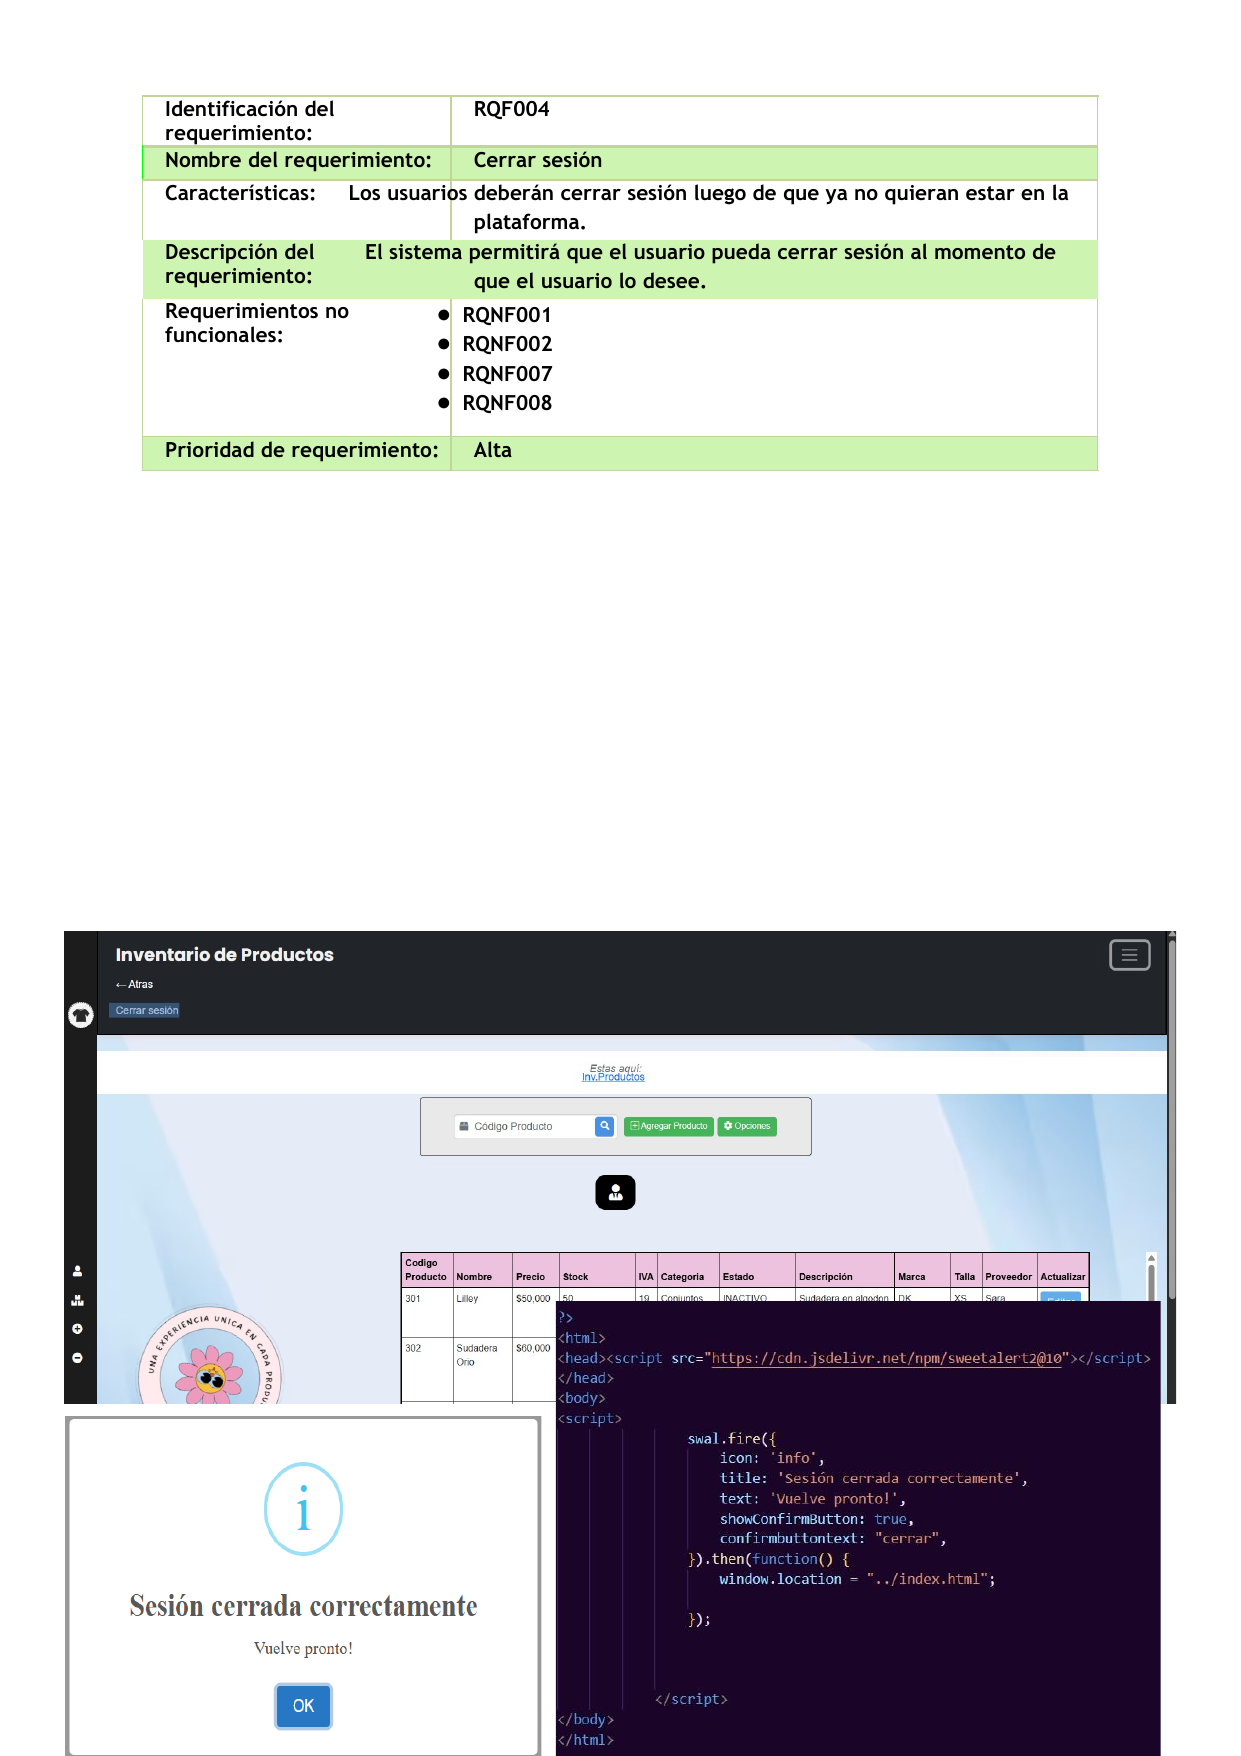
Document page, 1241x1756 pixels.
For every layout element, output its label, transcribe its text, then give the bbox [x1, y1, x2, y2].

table_cell Prioridad de requerimiento: [143, 437, 450, 470]
table_cell Cerrar sesión [452, 148, 1097, 179]
table_cell Los usuarios deberán cerrar sesión luego de que ya no quieran estar en la plataforma. [452, 181, 1097, 239]
table_cell RQNF001 RQNF002 RQNF007 RQNF008 [452, 299, 1097, 436]
table_cell El sistema permitirá que el usuario pueda cerrar sesión al momento de que el usuario lo desee. [451, 240, 1098, 299]
table_header Identificación del requerimiento: [143, 97, 450, 145]
table_cell Requerimientos no funcionales: [143, 299, 450, 436]
table_cell Características: [143, 181, 450, 239]
picture [64, 931, 1177, 1756]
table_cell Descripción del requerimiento: [143, 240, 451, 299]
table_cell Alta [452, 437, 1097, 470]
table_header RQF004 [452, 97, 1097, 145]
table_cell Nombre del requerimiento: [143, 148, 450, 179]
picture [65, 1416, 542, 1756]
